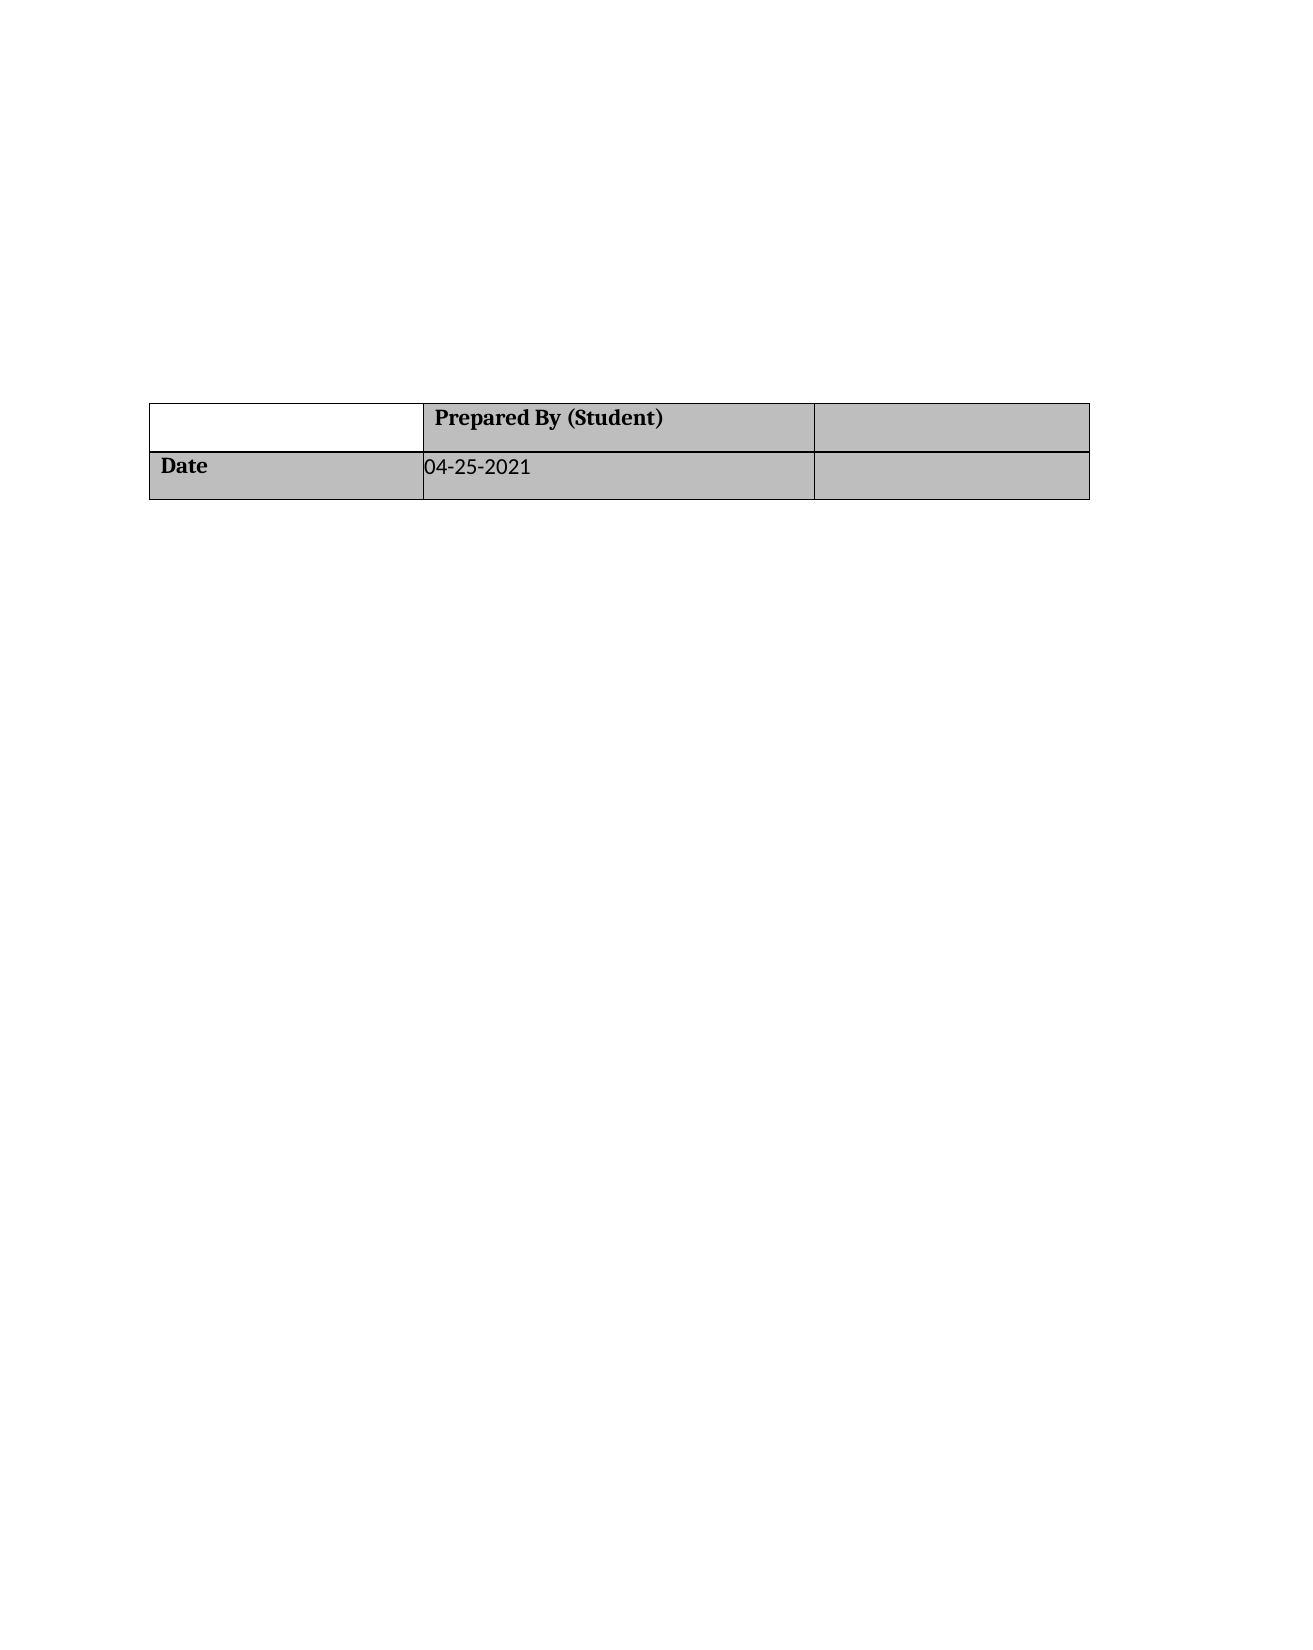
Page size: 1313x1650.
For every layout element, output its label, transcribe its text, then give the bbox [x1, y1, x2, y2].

table_cell Date [150, 453, 423, 499]
table_header [815, 404, 1089, 451]
table_header Prepared By (Student) [424, 404, 814, 451]
table_cell [815, 453, 1089, 499]
table_header [150, 404, 423, 451]
table_cell 04-25-2021 [424, 453, 814, 499]
